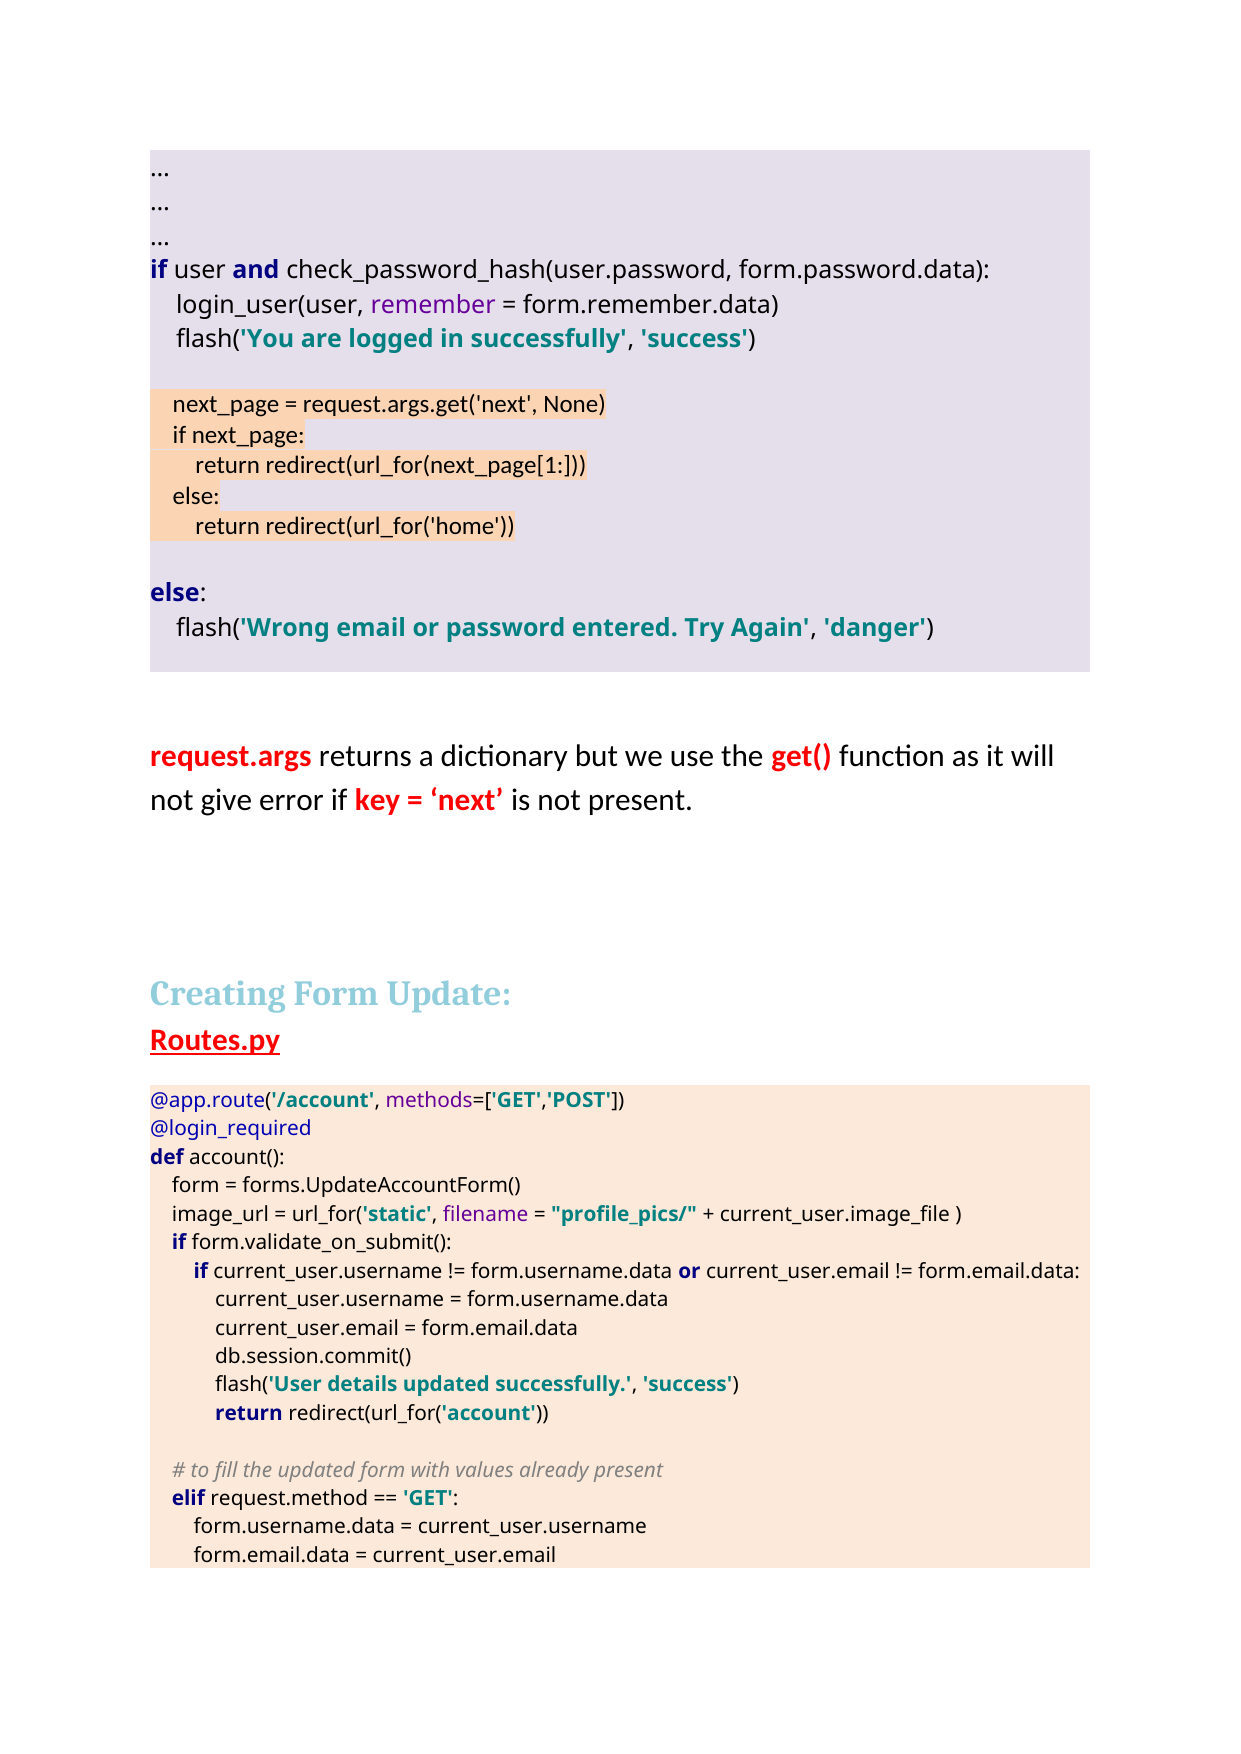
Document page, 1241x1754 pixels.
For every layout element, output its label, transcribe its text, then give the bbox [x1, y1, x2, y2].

text … [150, 184, 1090, 218]
text Routes.py [150, 1021, 1090, 1059]
text request.args returns a dictionary but we use the get() function as it will not give error if key = ‘next’ is not present. [150, 736, 1090, 818]
text if user and check_password_hash(user.password, form.password.data): login_user(user, remember = form.remember.data) flash('You are logged in successfully', 'success') next_page = request.args.get('next', None) if next_page: return redirect(url_for(next_page[1:])) else: return redirect(url_for('home')) [150, 252, 1090, 541]
text … [150, 150, 1090, 184]
text … [150, 218, 1090, 252]
text else: flash('Wrong email or password entered. Try Again', 'danger') [150, 541, 1090, 643]
subtitle Creating Form Update: [150, 974, 1090, 1014]
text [150, 1085, 1090, 1568]
